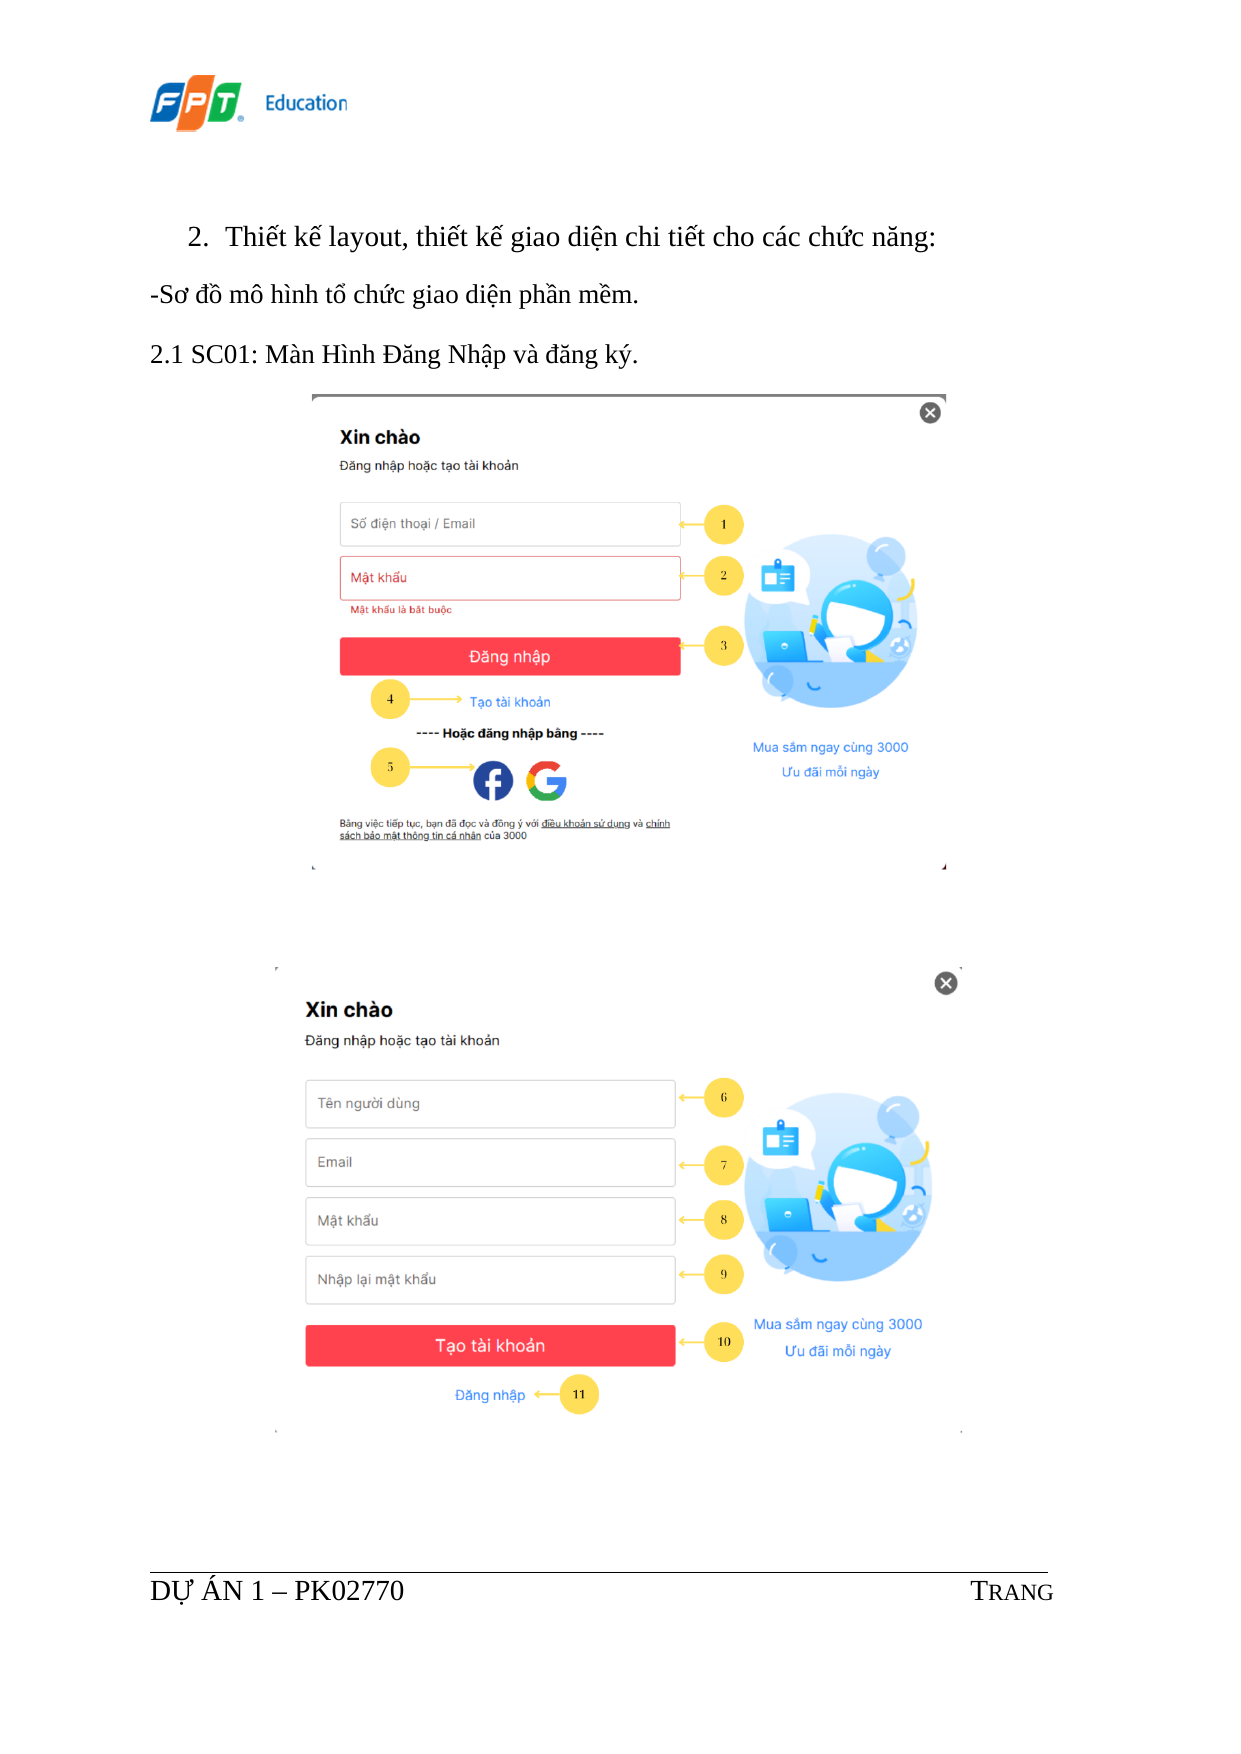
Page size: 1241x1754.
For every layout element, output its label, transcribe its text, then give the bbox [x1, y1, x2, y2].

picture [150, 75, 347, 132]
subtitle Thiết kế layout, thiết kế giao diện chi tiết cho các chức năng: [187, 219, 1048, 253]
text -Sơ đồ mô hình tổ chức giao diện phần mềm. [150, 278, 1048, 309]
subtitle 2.1 SC01: Màn Hình Đăng Nhập và đăng ký. [150, 338, 1048, 369]
picture [150, 967, 1048, 1473]
picture [150, 394, 1048, 900]
